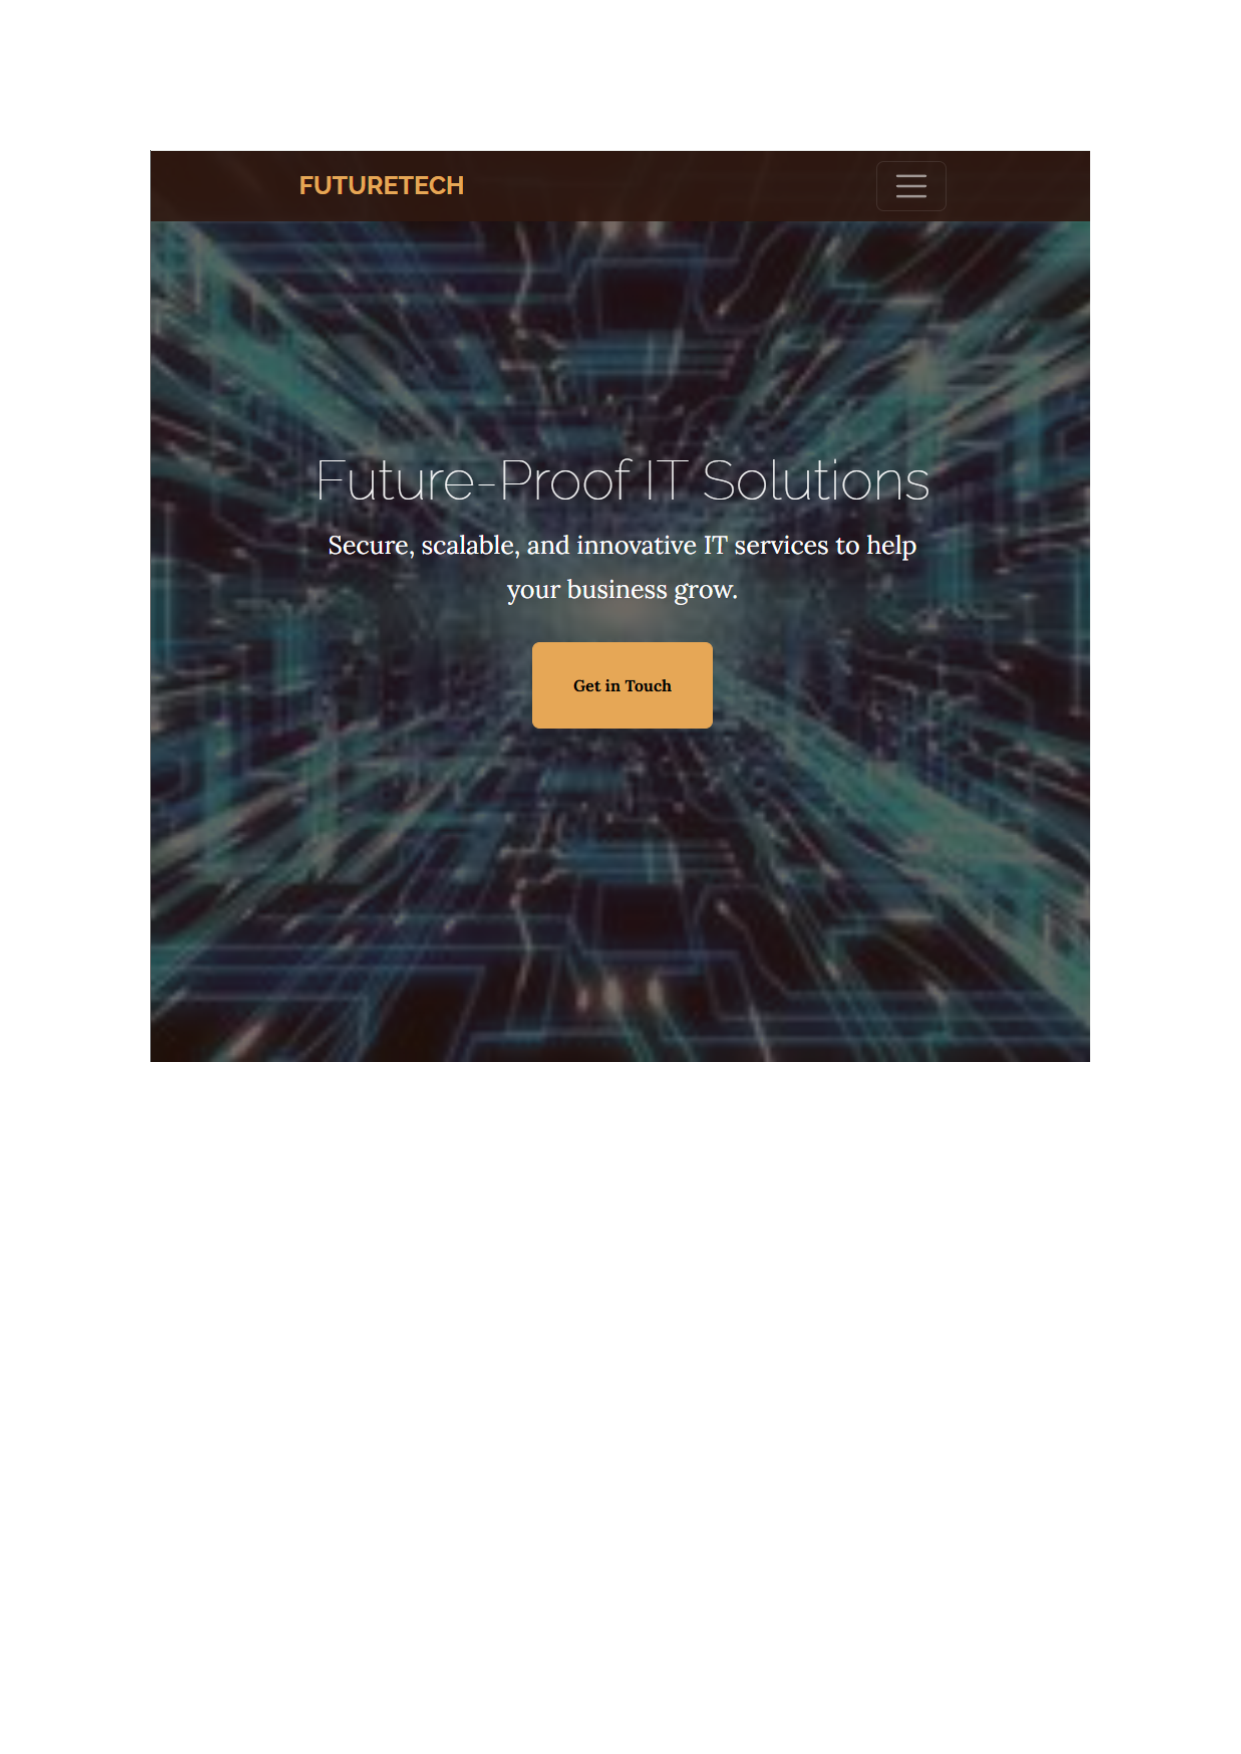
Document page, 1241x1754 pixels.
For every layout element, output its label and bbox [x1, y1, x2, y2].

picture [150, 150, 1091, 1062]
